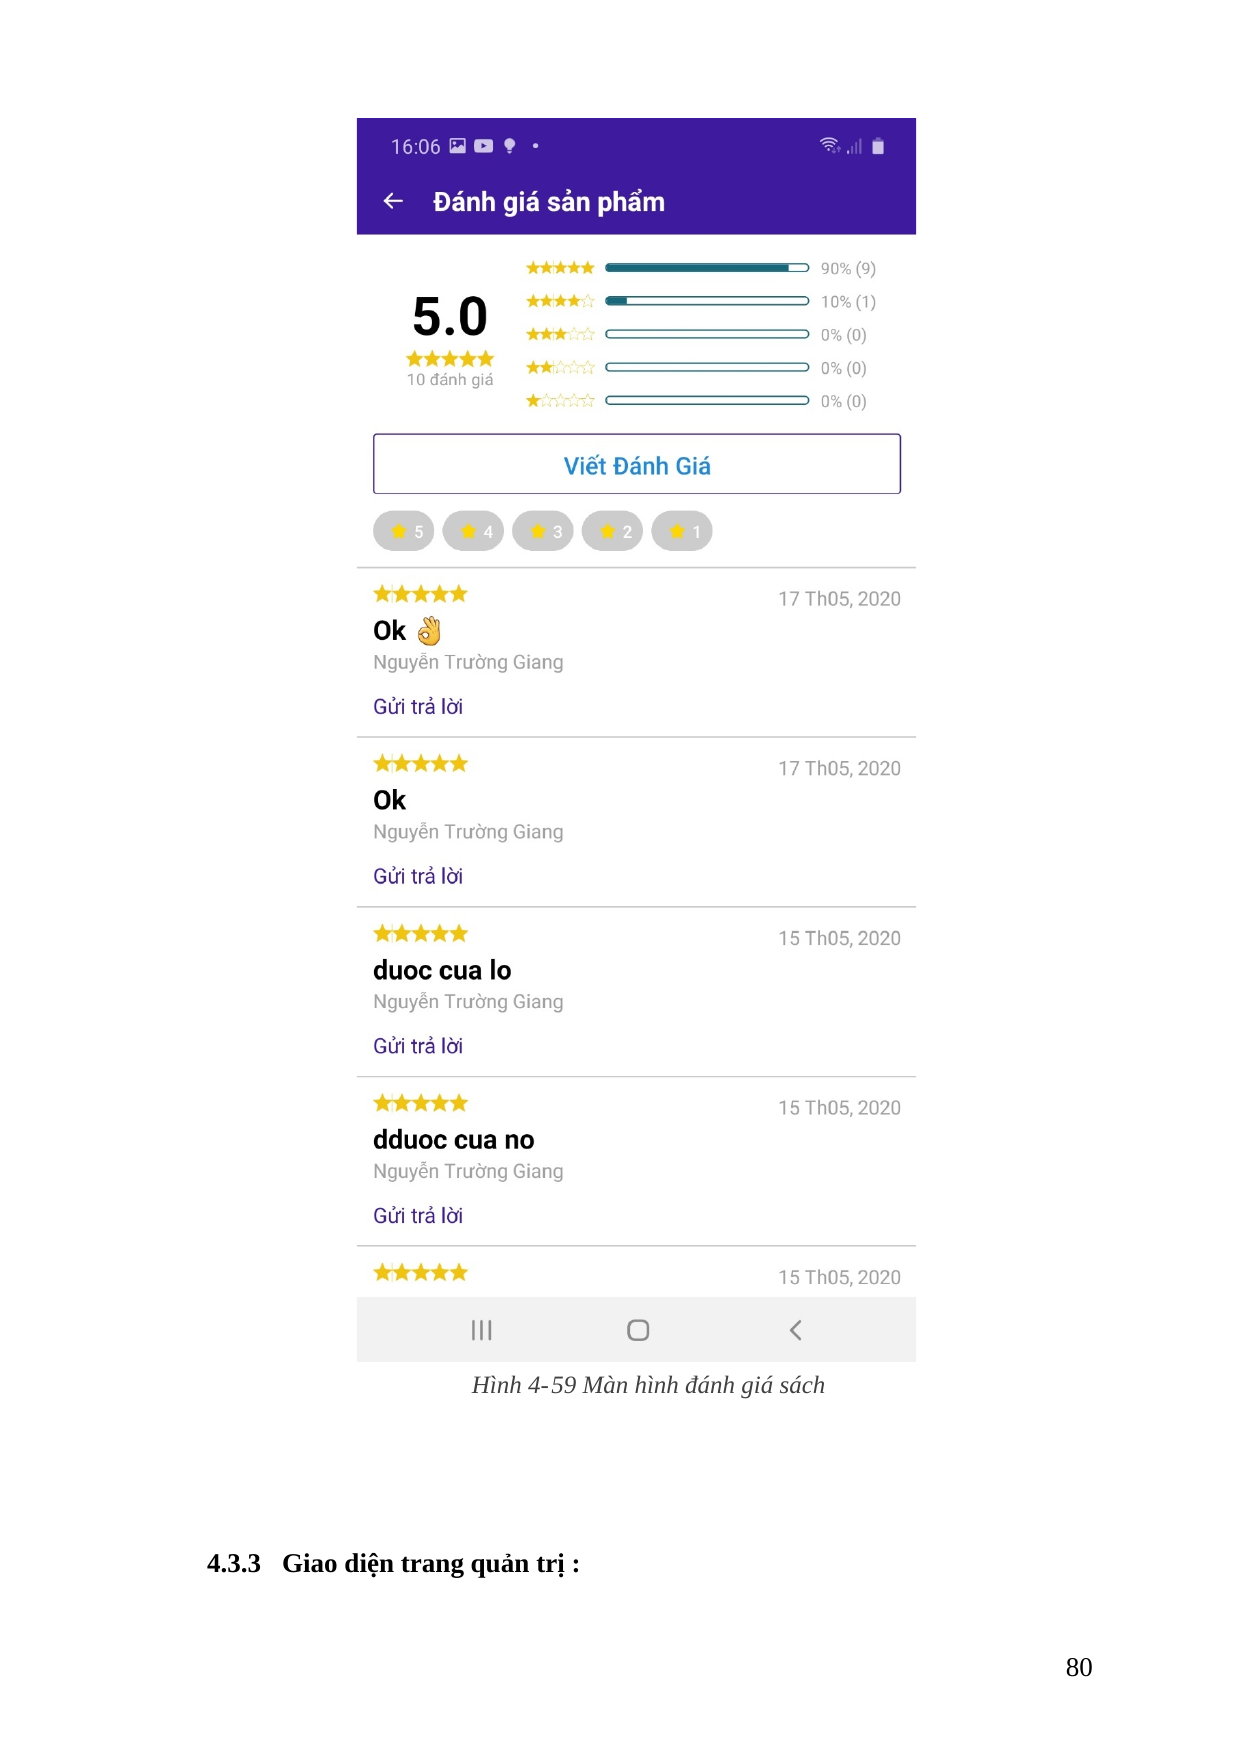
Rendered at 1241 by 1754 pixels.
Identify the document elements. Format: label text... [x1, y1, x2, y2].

picture [356, 118, 917, 1362]
subtitle Giao diện trang quản trị : [207, 1548, 1092, 1579]
